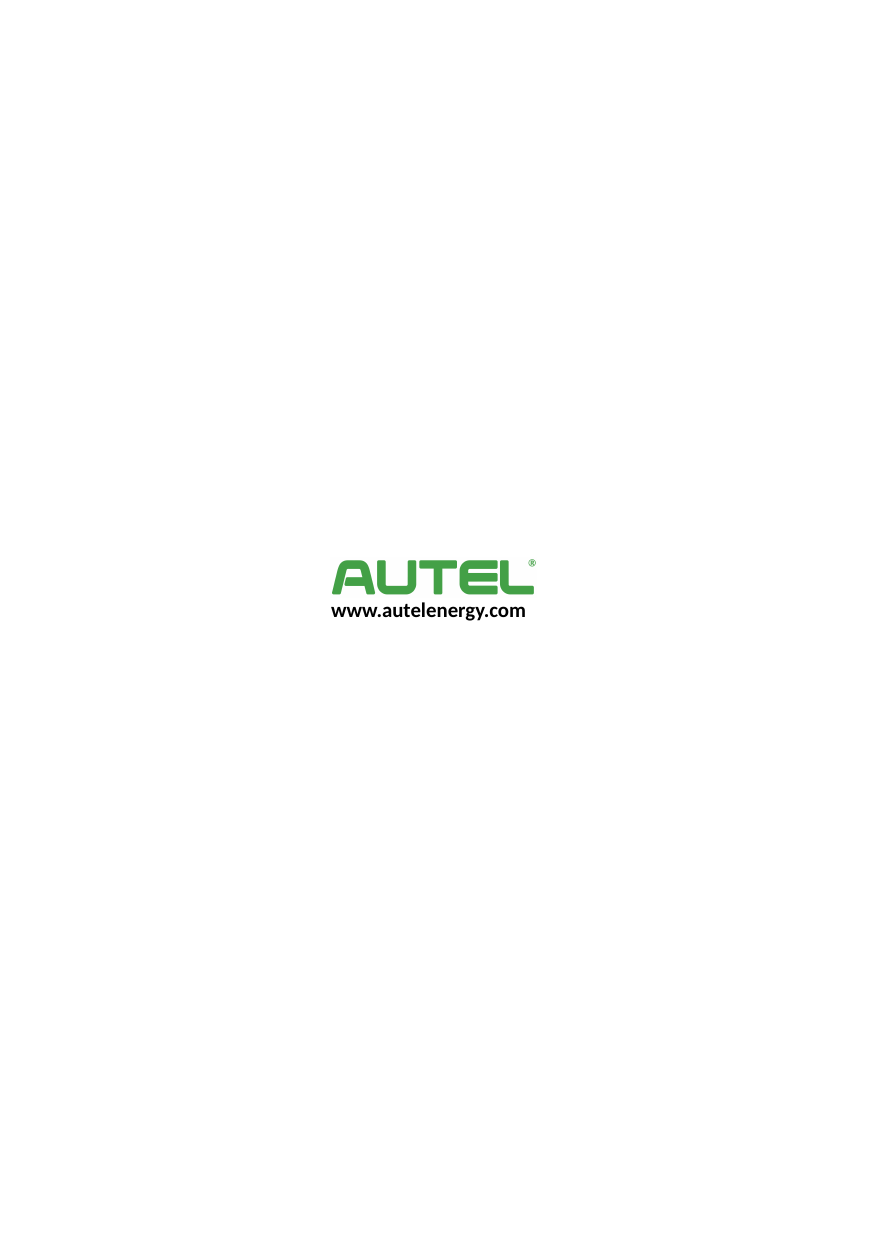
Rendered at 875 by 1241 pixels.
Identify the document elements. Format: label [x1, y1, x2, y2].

picture [330, 557, 538, 598]
